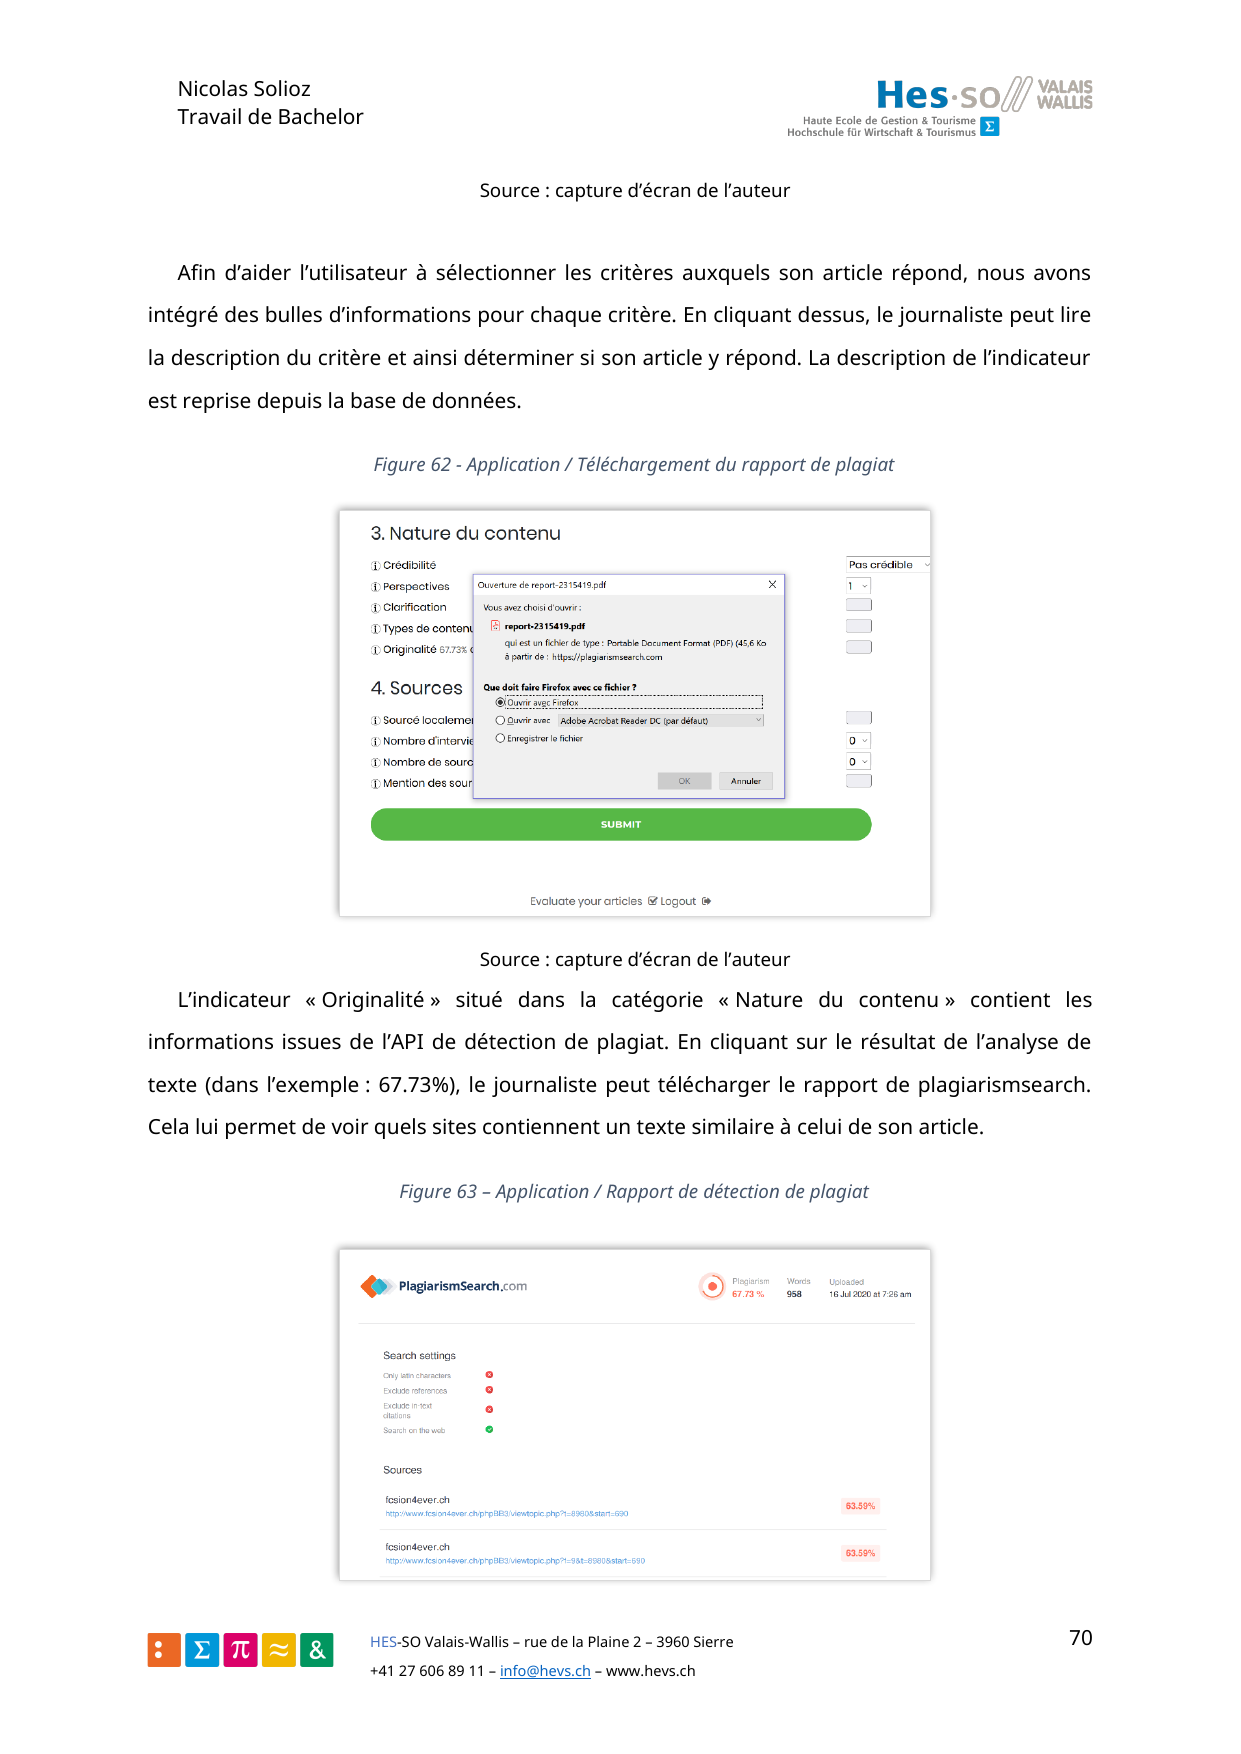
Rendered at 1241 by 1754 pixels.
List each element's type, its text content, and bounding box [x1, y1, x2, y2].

text Source : capture d’écran de l’auteur [148, 177, 1093, 203]
picture [340, 1250, 930, 1580]
picture [788, 76, 1093, 136]
text Source : capture d’écran de l’auteur [148, 946, 1093, 972]
picture [147, 1633, 185, 1667]
text L’indicateur « Originalité » situé dans la catégorie « Nature du contenu » contient les informations issues de l’API de détection de plagiat. En cliquant sur le résultat de l’analyse de texte (dans l’exemple : 67.73%), le journaliste peut télécharger le rapport de plagiarismsearch. Cela lui permet de voir quels sites contiennent un texte similaire à celui de son article. [148, 985, 1093, 1141]
text Afin d’aider l’utilisateur à sélectionner les critères auxquels son article répond, nous avons intégré des bulles d’informations pour chaque critère. En cliquant dessus, le journaliste peut lire la description du critère et ainsi déterminer si son article y répond. La description de l’indicateur est reprise depuis la base de données. [148, 258, 1093, 414]
picture [196, 1642, 202, 1652]
picture [196, 1654, 209, 1658]
text Figure 62 - Application / Téléchargement du rapport de plagiat [148, 451, 1093, 477]
picture [219, 1633, 334, 1667]
picture [340, 511, 930, 916]
text Figure 63 – Application / Rapport de détection de plagiat [148, 1178, 1093, 1203]
